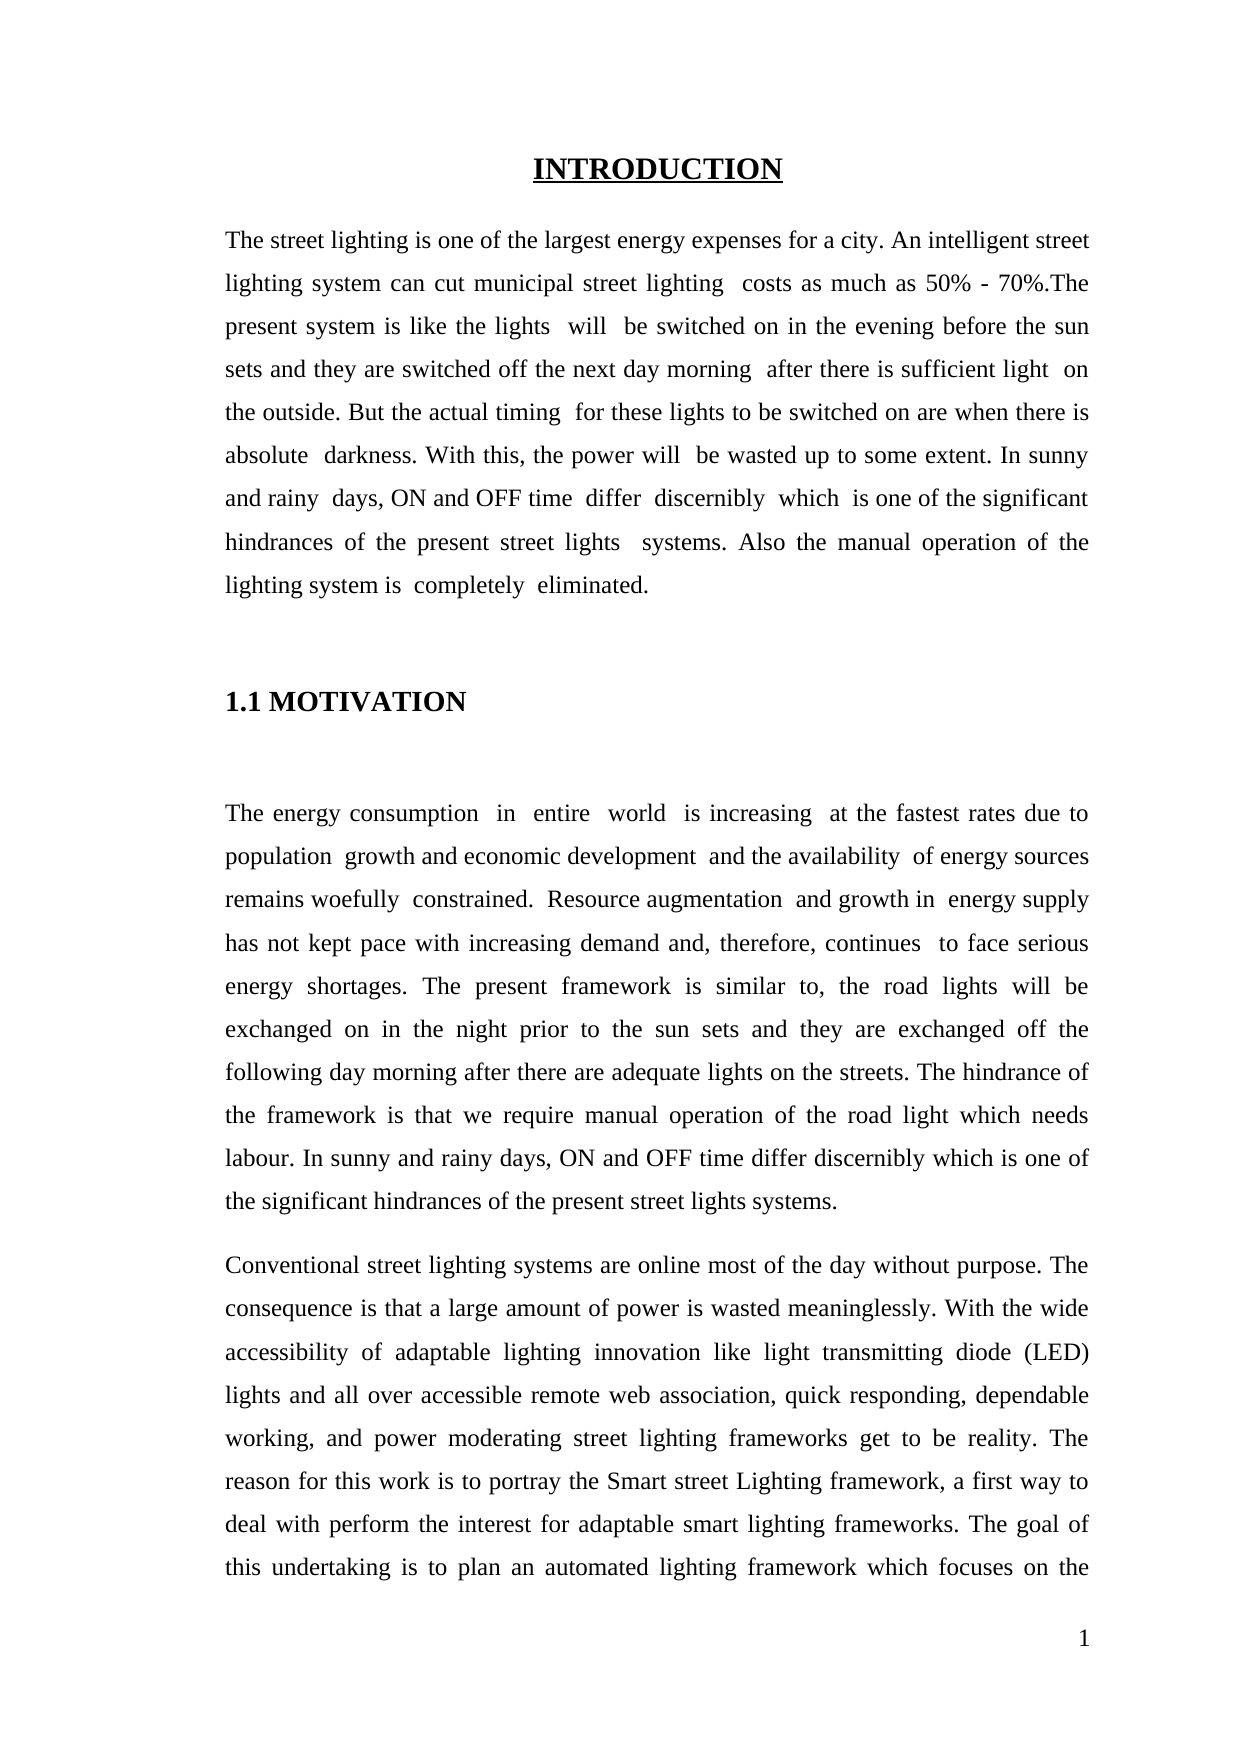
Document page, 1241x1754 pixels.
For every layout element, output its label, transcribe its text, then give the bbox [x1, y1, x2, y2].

text The street lighting is one of the largest energy expenses for a city. An intelligent street lighting system can cut municipal street lighting costs as much as 50% - 70%.The present system is like the lights will be switched on in the evening before the sun sets and they are switched off the next day morning after there is sufficient light on the outside. But the actual timing for these lights to be switched on are when there is absolute darkness. With this, the power will be wasted up to some extent. In sunny and rainy days, ON and OFF time differ discernibly which is one of the significant hindrances of the present street lights systems. Also the manual operation of the lighting system is completely eliminated. [225, 225, 1090, 598]
text The energy consumption in entire world is increasing at the fastest rates due to population growth and economic development and the availability of energy sources remains woefully constrained. Resource augmentation and growth in energy supply has not kept pace with increasing demand and, therefore, continues to face serious energy shortages. The present framework is similar to, the road lights will be exchanged on in the night prior to the sun sets and they are exchanged off the following day morning after there are adequate lights on the streets. The hindrance of the framework is that we require manual operation of the road light which needs labour. In sunny and rainy days, ON and OFF time differ discernibly which is one of the significant hindrances of the present street lights systems. [225, 798, 1090, 1215]
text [225, 1250, 1090, 1581]
text 1.1 MOTIVATION [225, 684, 1090, 717]
text INTRODUCTION [225, 150, 1090, 186]
